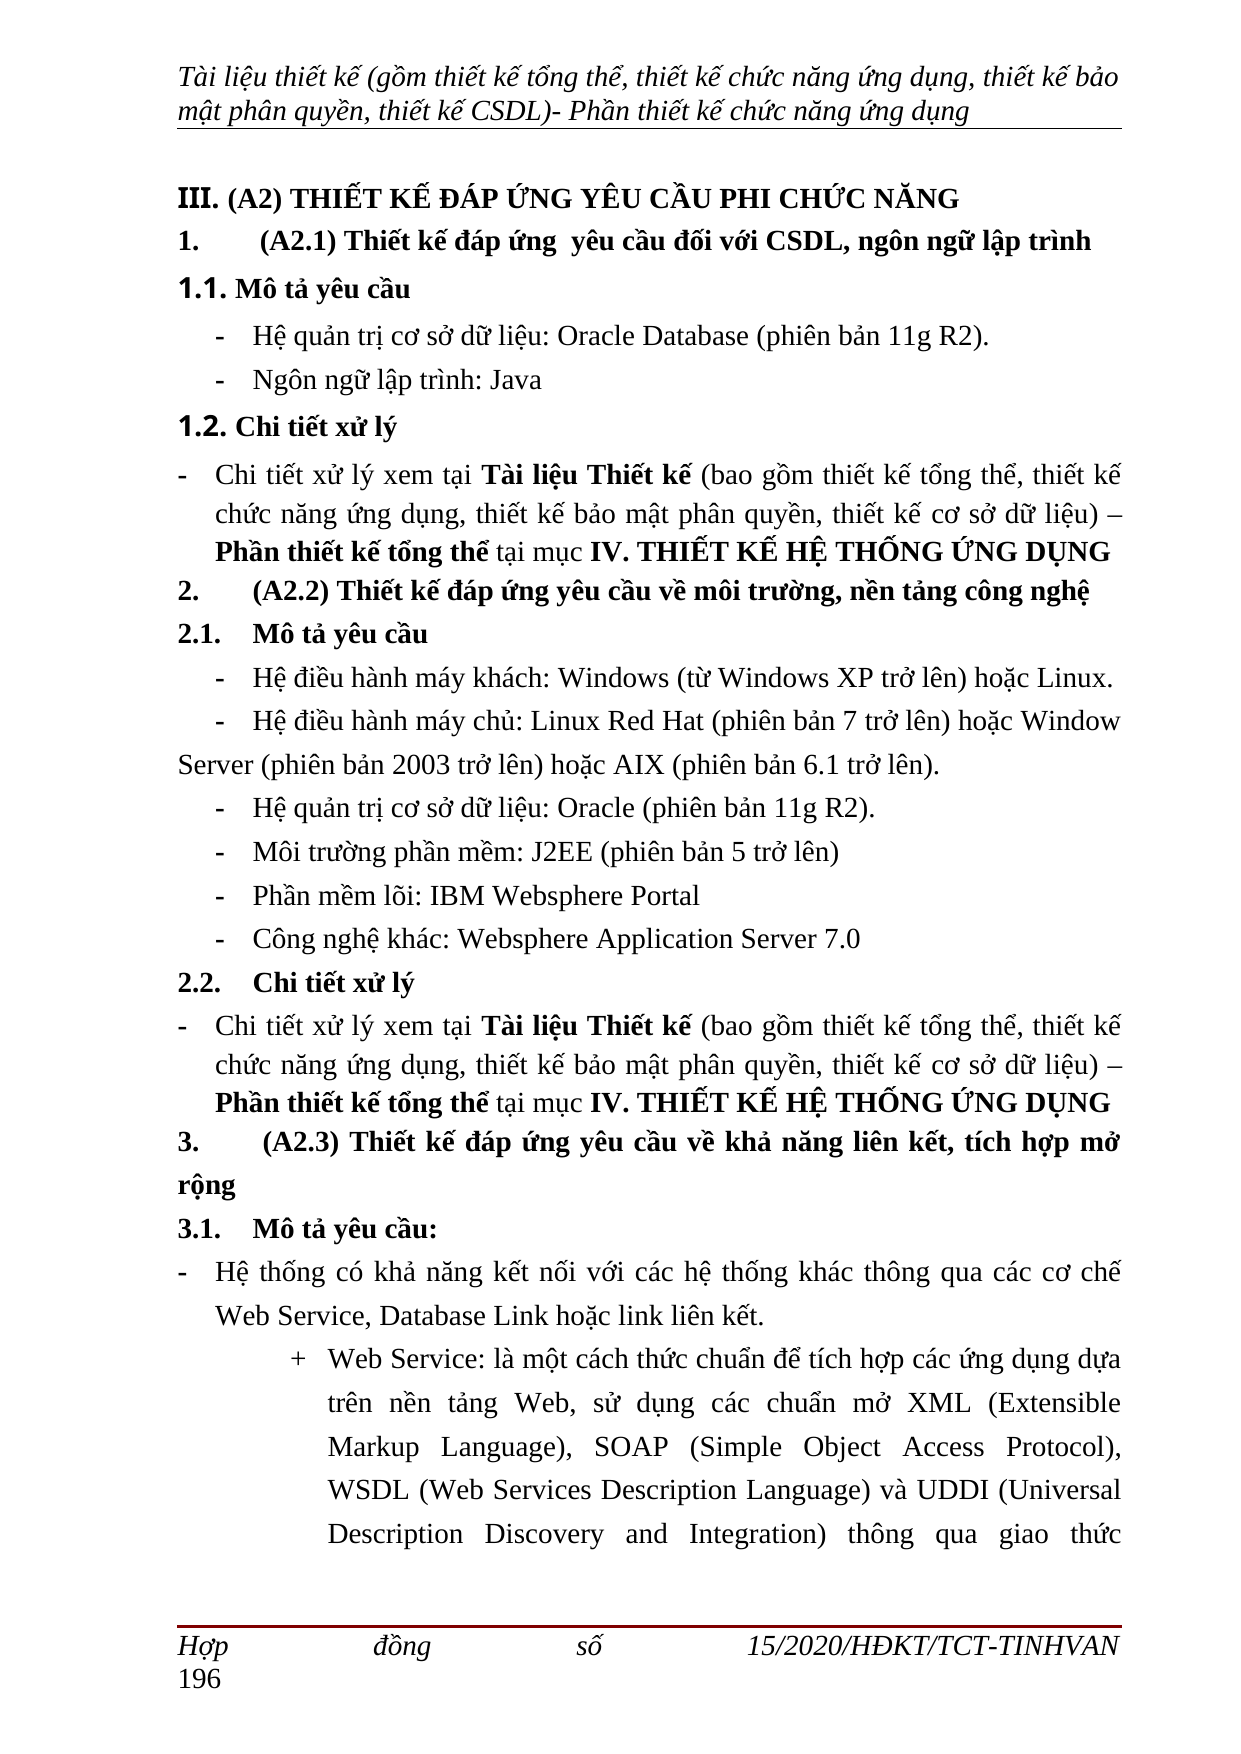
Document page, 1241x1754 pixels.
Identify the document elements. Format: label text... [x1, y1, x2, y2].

subtitle Mô tả yêu cầu [177, 616, 1122, 650]
list Ngôn ngữ lập trình: Java [177, 362, 1122, 396]
subtitle Chi tiết xử lý [177, 965, 1122, 998]
subtitle Chi tiết xử lý [177, 406, 1122, 445]
subtitle (A2) THIẾT KẾ ĐÁP ỨNG YÊU CẦU PHI CHỨC NĂNG [177, 178, 1122, 217]
list Môi trường phần mềm: J2EE (phiên bản 5 trở lên) [177, 834, 1122, 868]
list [290, 1342, 1122, 1549]
list Hệ quản trị cơ sở dữ liệu: Oracle Database (phiên bản 11g R2). [177, 318, 1122, 352]
list Chi tiết xử lý xem tại Tài liệu Thiết kế (bao gồm thiết kế tổng thể, thiết kế chức năng ứng dụng, thiết kế bảo mật phân quyền, thiết kế cơ sở dữ liệu) – Phần thiết kế tổng thể tại mục IV. THIẾT KẾ HỆ THỐNG ỨNG DỤNG [177, 1008, 1122, 1119]
list Hệ điều hành máy khách: Windows (từ Windows XP trở lên) hoặc Linux. [177, 660, 1122, 693]
list Công nghệ khác: Websphere Application Server 7.0 [177, 921, 1122, 955]
subtitle (A2.2) Thiết kế đáp ứng yêu cầu về môi trường, nền tảng công nghệ [177, 573, 1122, 606]
list Phần mềm lõi: IBM Websphere Portal [177, 878, 1122, 911]
list Chi tiết xử lý xem tại Tài liệu Thiết kế (bao gồm thiết kế tổng thể, thiết kế chức năng ứng dụng, thiết kế bảo mật phân quyền, thiết kế cơ sở dữ liệu) – Phần thiết kế tổng thể tại mục IV. THIẾT KẾ HỆ THỐNG ỨNG DỤNG [177, 457, 1122, 568]
subtitle (A2.3) Thiết kế đáp ứng yêu cầu về khả năng liên kết, tích hợp mở rộng [177, 1124, 1122, 1201]
list Hệ điều hành máy chủ: Linux Red Hat (phiên bản 7 trở lên) hoặc Window Server (phiên bản 2003 trở lên) hoặc AIX (phiên bản 6.1 trở lên). [177, 703, 1122, 781]
subtitle (A2.1) Thiết kế đáp ứng yêu cầu đối với CSDL, ngôn ngữ lập trình [177, 223, 1122, 257]
subtitle Mô tả yêu cầu: [177, 1211, 1122, 1244]
list Hệ quản trị cơ sở dữ liệu: Oracle (phiên bản 11g R2). [177, 791, 1122, 824]
list Hệ thống có khả năng kết nối với các hệ thống khác thông qua các cơ chế Web Service, Database Link hoặc link liên kết. [177, 1254, 1122, 1332]
subtitle Mô tả yêu cầu [177, 267, 1122, 307]
